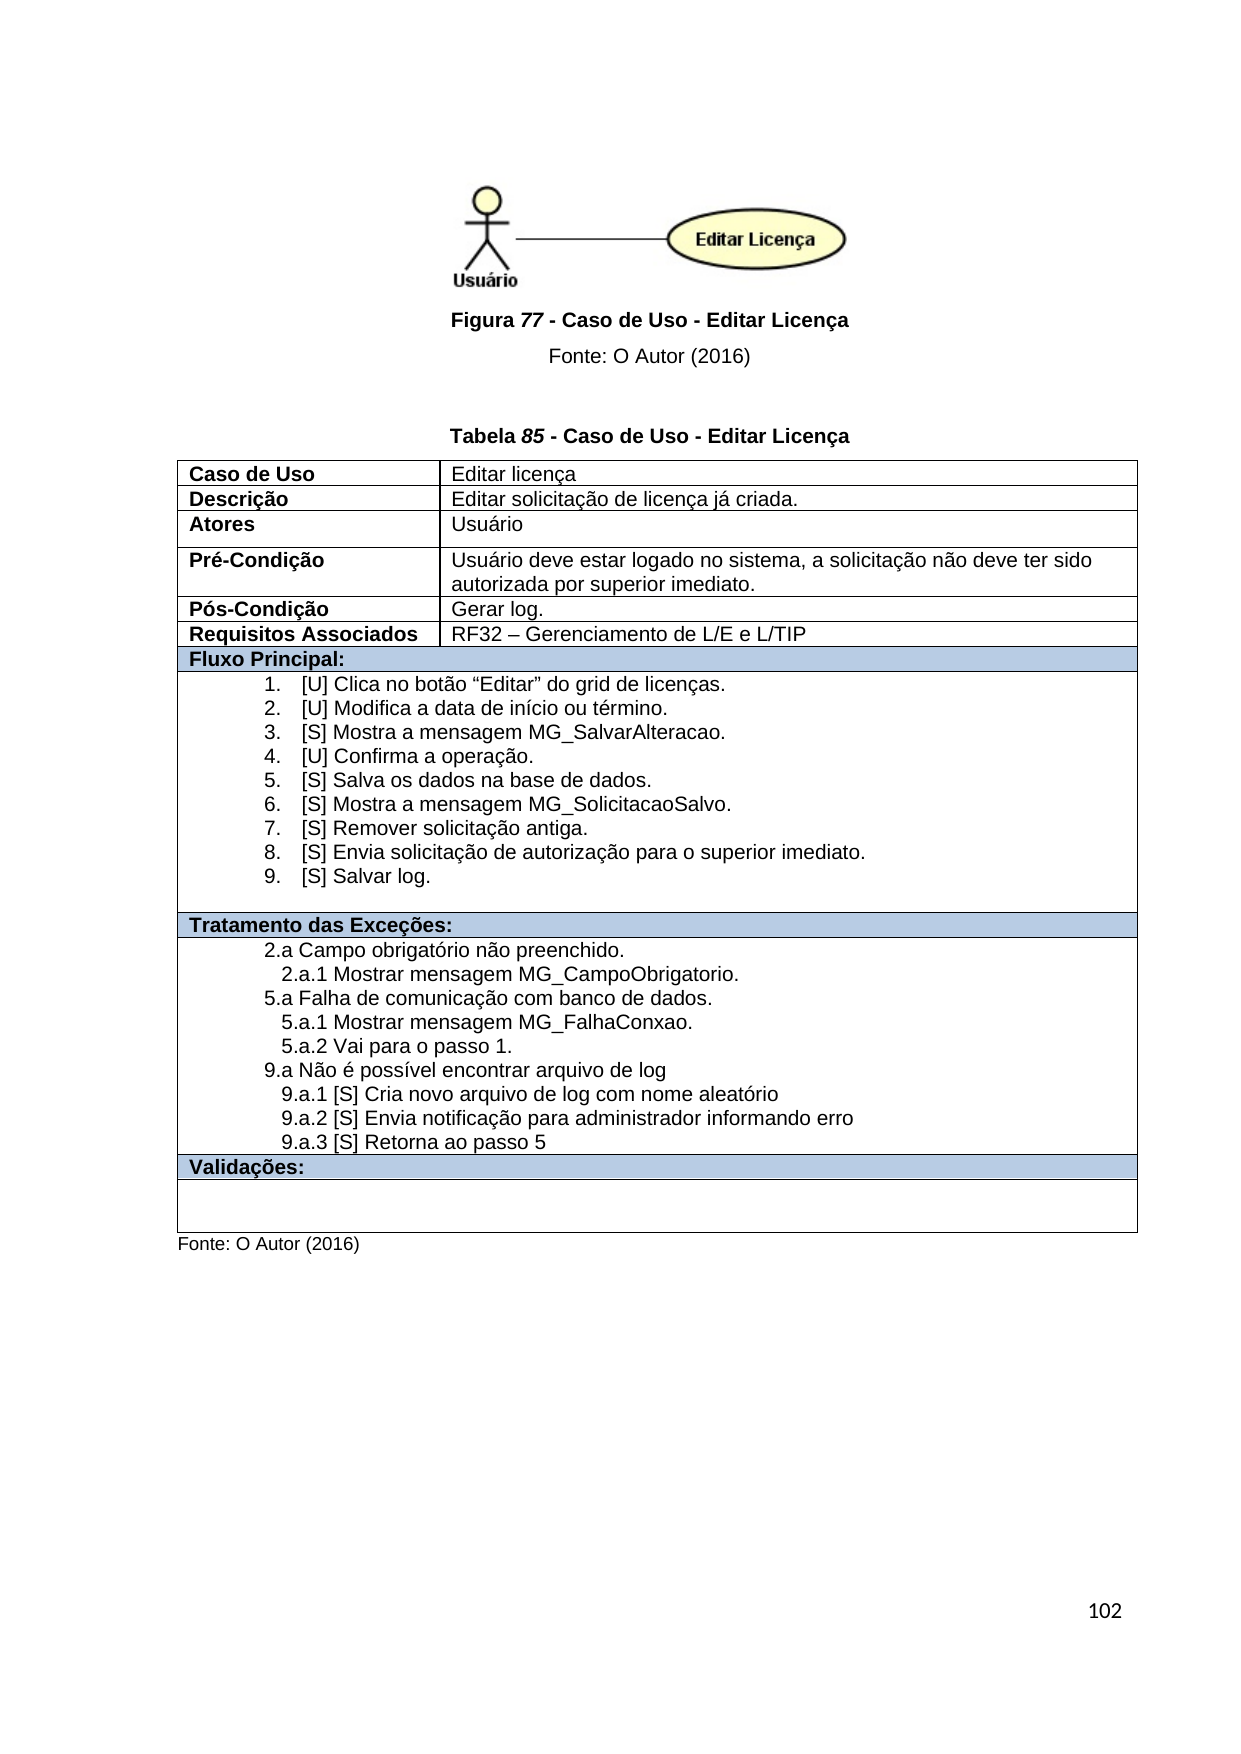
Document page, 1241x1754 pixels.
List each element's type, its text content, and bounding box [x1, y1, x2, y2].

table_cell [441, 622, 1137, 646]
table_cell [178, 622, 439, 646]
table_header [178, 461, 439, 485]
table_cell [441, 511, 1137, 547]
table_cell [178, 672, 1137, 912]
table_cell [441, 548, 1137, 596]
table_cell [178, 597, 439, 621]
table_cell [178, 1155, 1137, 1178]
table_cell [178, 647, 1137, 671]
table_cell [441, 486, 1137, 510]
text Fonte: O Autor (2016) [177, 344, 1122, 368]
picture [450, 177, 850, 292]
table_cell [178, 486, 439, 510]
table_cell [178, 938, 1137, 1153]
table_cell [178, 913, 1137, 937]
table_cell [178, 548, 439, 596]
text Tabela 85 - Caso de Uso - Editar Licença [177, 424, 1122, 448]
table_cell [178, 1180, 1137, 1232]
text Fonte: O Autor (2016) [177, 1233, 1157, 1255]
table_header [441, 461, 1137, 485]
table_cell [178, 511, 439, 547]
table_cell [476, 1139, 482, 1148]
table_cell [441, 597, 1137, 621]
text Figura 77 - Caso de Uso - Editar Licença [177, 308, 1122, 332]
